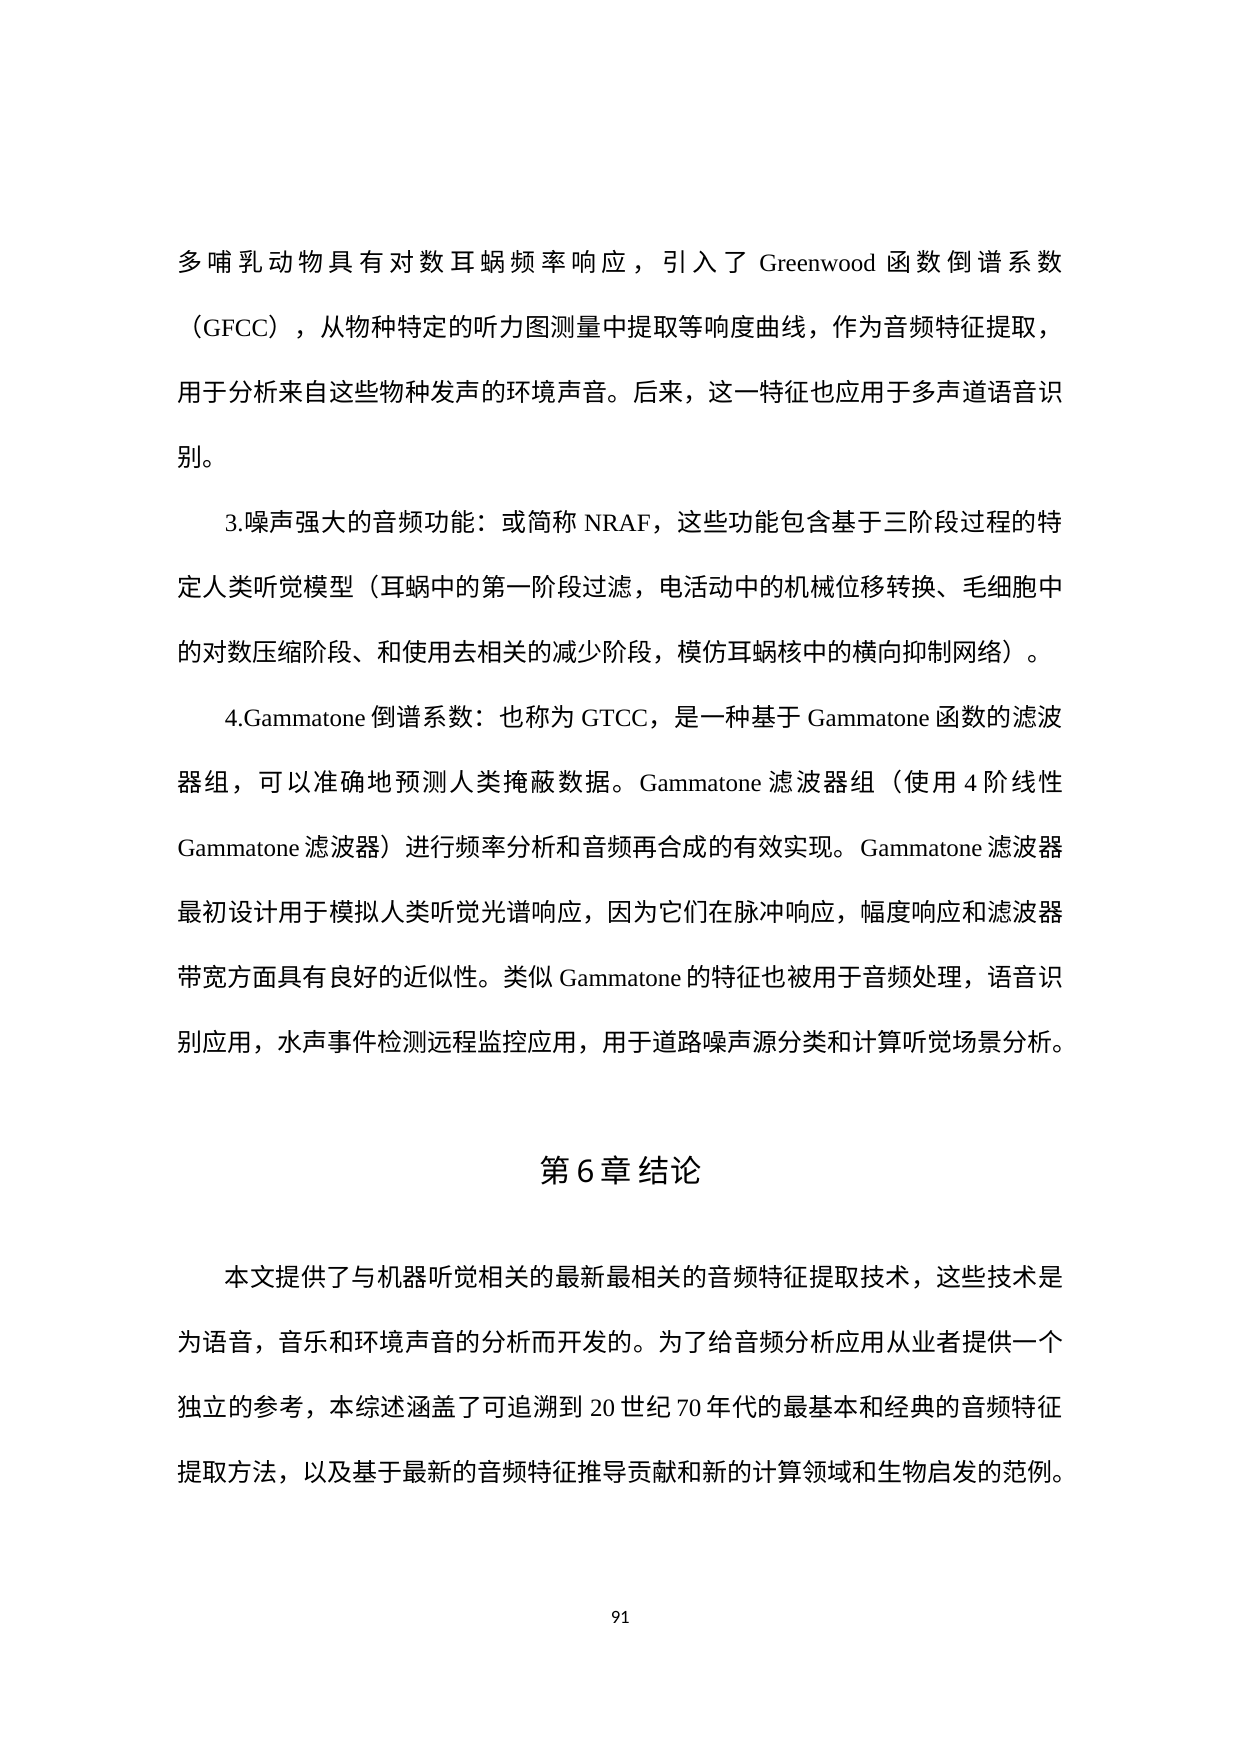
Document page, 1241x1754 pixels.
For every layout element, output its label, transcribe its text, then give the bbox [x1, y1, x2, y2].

text 4.Gammatone倒谱系数：也称为GTCC，是一种基于Gammatone函数的滤波器组，可以准确地预测人类掩蔽数据。Gammatone滤波器组（使用4阶线性Gammatone滤波器）进行频率分析和音频再合成的有效实现。Gammatone滤波器最初设计用于模拟人类听觉光谱响应，因为它们在脉冲响应，幅度响应和滤波器带宽方面具有良好的近似性。类似Gammatone的特征也被用于音频处理，语音识别应用，水声事件检测远程监控应用，用于道路噪声源分类和计算听觉场景分析。 [177, 683, 1063, 1073]
text 第6章 结论 [177, 1136, 1063, 1201]
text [177, 228, 1063, 488]
text 3.噪声强大的音频功能：或简称NRAF，这些功能包含基于三阶段过程的特定人类听觉模型（耳蜗中的第一阶段过滤，电活动中的机械位移转换、毛细胞中的对数压缩阶段、和使用去相关的减少阶段，模仿耳蜗核中的横向抑制网络）。 [177, 488, 1063, 683]
text 本文提供了与机器听觉相关的最新最相关的音频特征提取技术，这些技术是为语音，音乐和环境声音的分析而开发的。为了给音频分析应用从业者提供一个独立的参考，本综述涵盖了可追溯到20世纪70年代的最基本和经典的音频特征提取方法，以及基于最新的音频特征推导贡献和新的计算领域和生物启发的范例。 [177, 1243, 1063, 1503]
